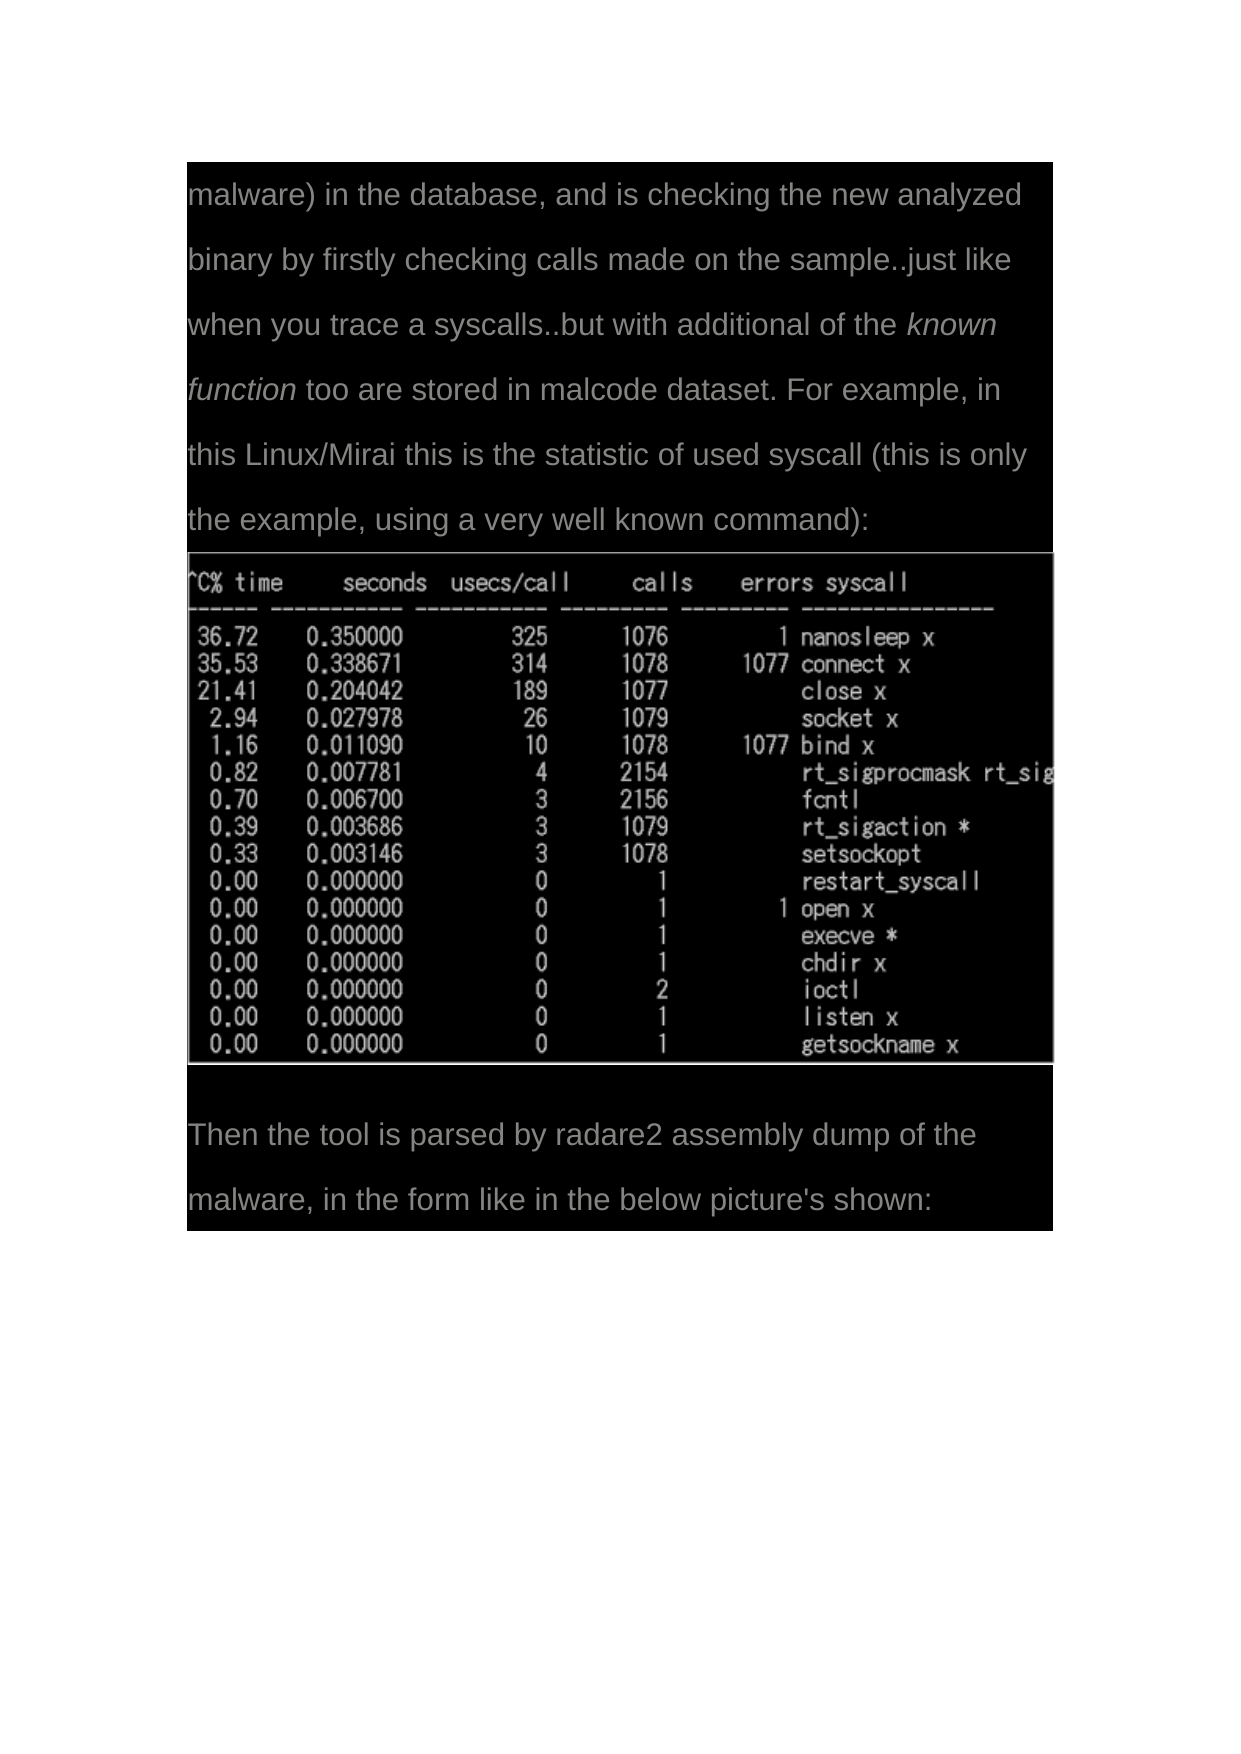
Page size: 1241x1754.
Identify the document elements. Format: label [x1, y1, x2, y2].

text [187, 1101, 1053, 1231]
text [187, 162, 1053, 552]
picture [187, 552, 1055, 1065]
